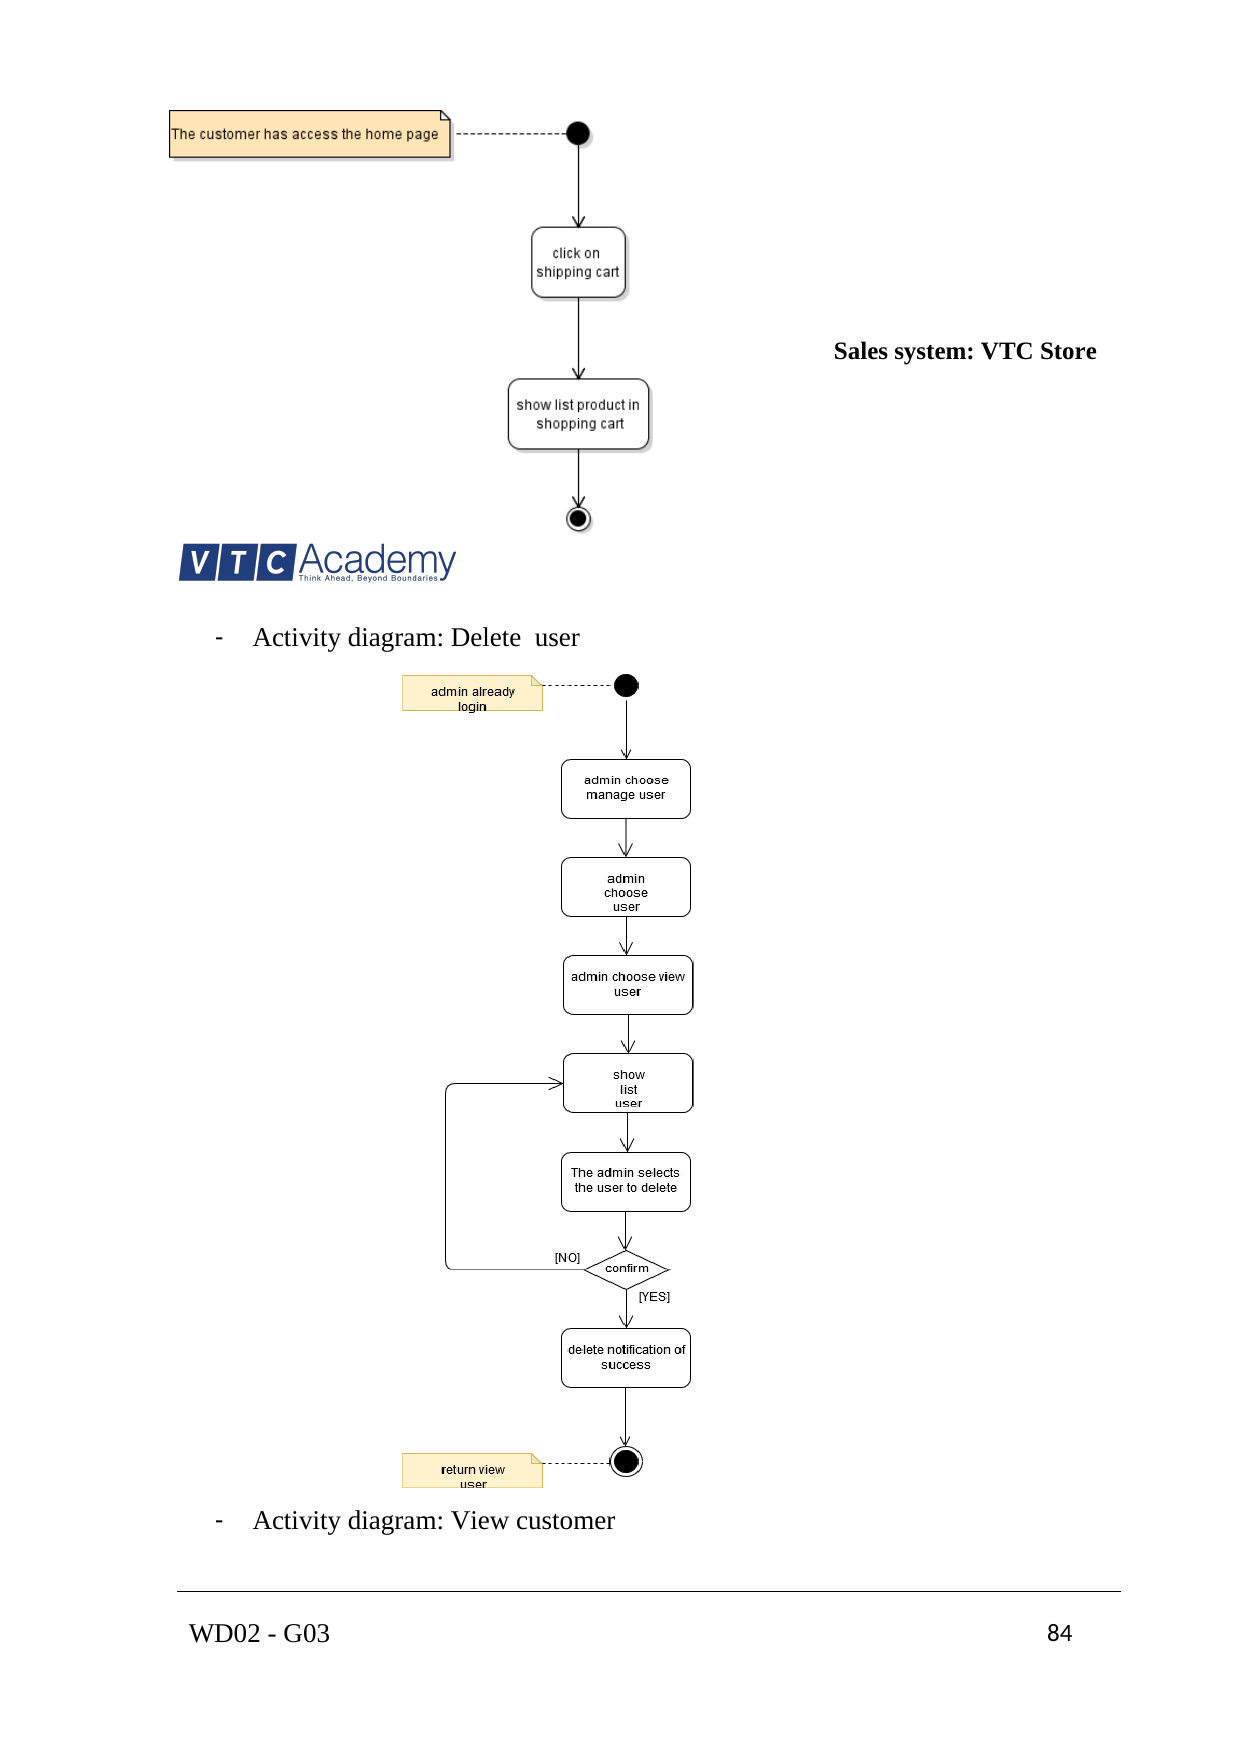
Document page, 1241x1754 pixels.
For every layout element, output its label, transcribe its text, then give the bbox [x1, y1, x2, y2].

list Activity diagram: View customer [215, 1503, 1122, 1536]
picture [169, 110, 654, 591]
list Activity diagram: Delete user [215, 621, 1122, 654]
picture [402, 670, 694, 1488]
